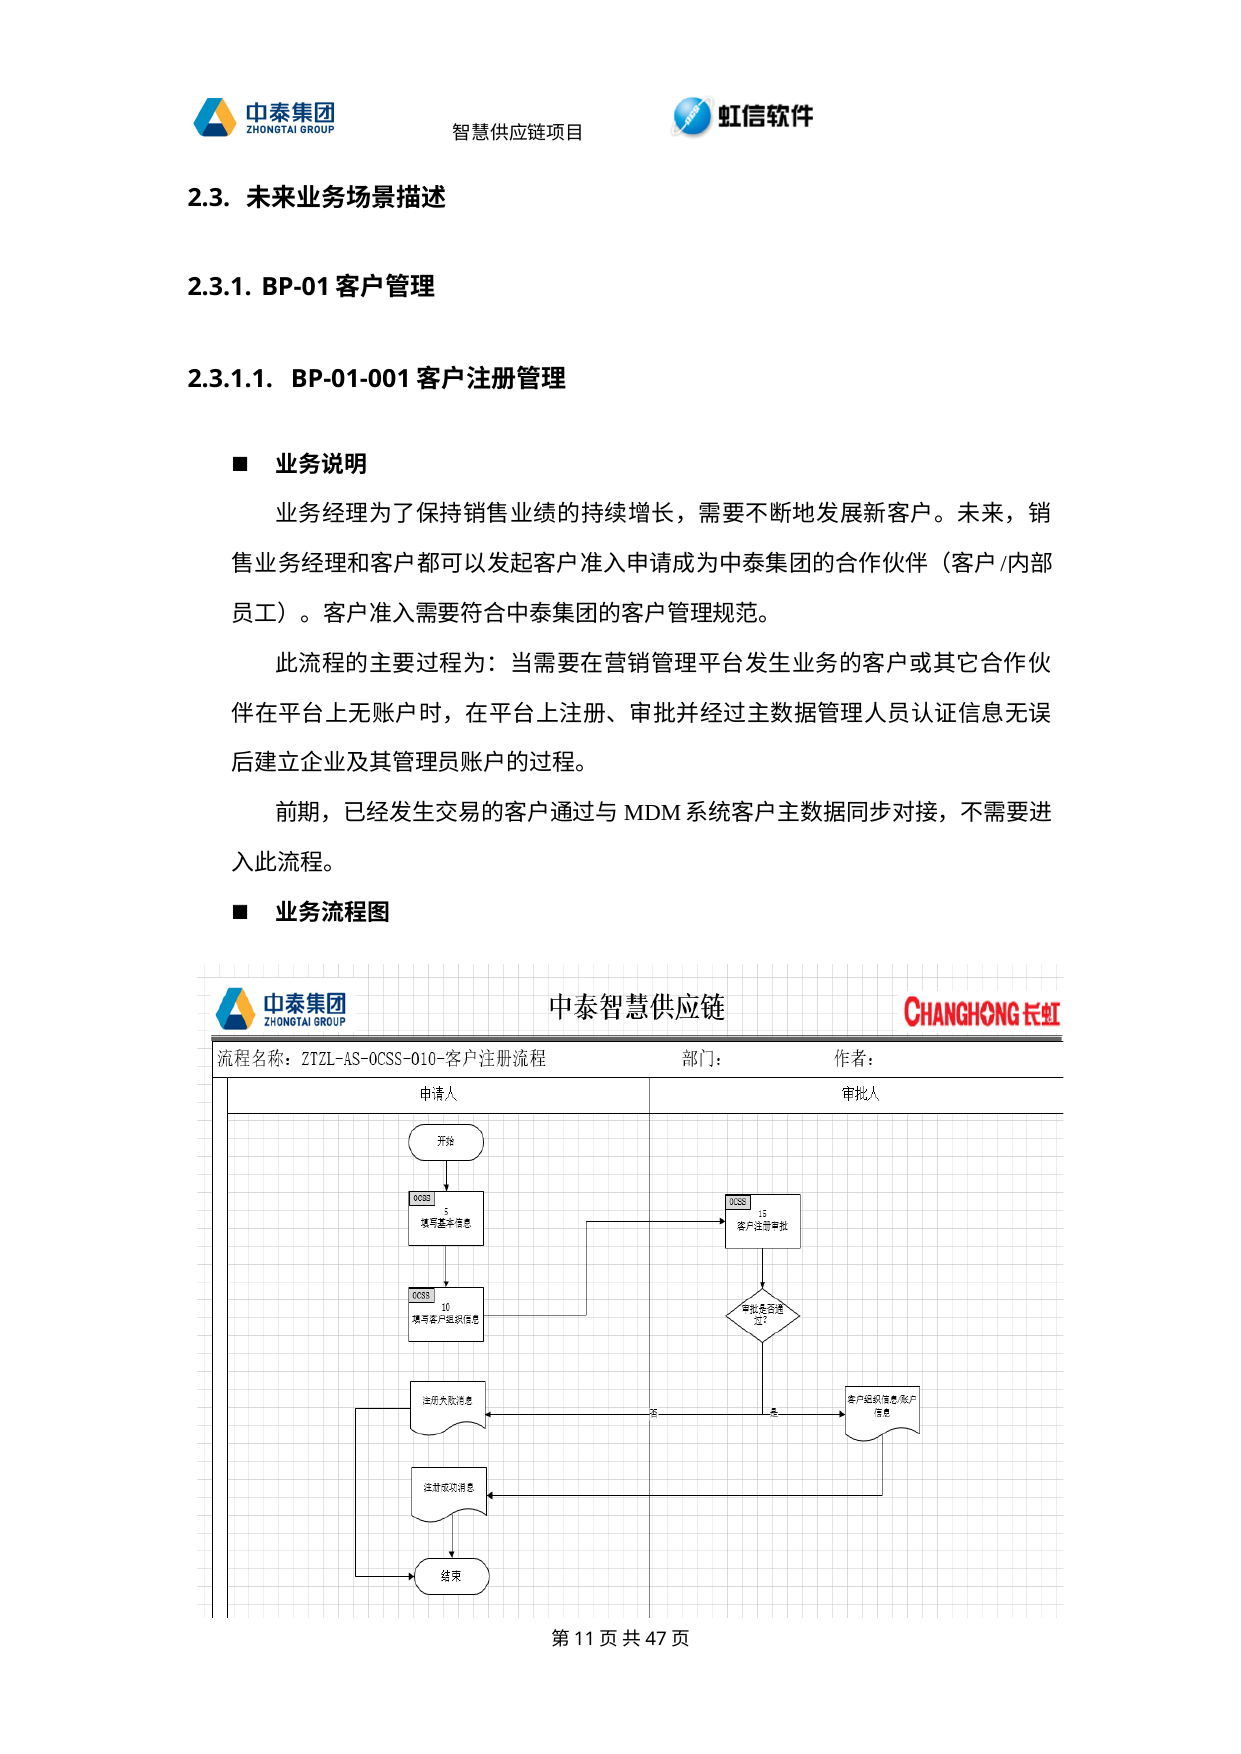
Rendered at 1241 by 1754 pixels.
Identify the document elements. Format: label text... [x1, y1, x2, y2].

picture [668, 92, 813, 140]
subtitle BP-01-001客户注册管理 [187, 359, 1053, 395]
text 此流程的主要过程为：当需要在营销管理平台发生业务的客户或其它合作伙伴在平台上无账户时，在平台上注册、审批并经过主数据管理人员认证信息无误后建立企业及其管理员账户的过程。 [231, 644, 1053, 777]
list 业务流程图 [231, 893, 1053, 927]
picture [187, 88, 345, 140]
list 业务说明 [231, 445, 1053, 479]
picture [197, 964, 1064, 1618]
text 业务经理为了保持销售业绩的持续增长，需要不断地发展新客户。未来，销售业务经理和客户都可以发起客户准入申请成为中泰集团的合作伙伴（客户/内部员工）。客户准入需要符合中泰集团的客户管理规范。 [231, 495, 1053, 628]
subtitle BP-01客户管理 [187, 267, 1053, 303]
subtitle 未来业务场景描述 [187, 177, 1053, 213]
text 前期，已经发生交易的客户通过与MDM系统客户主数据同步对接，不需要进入此流程。 [231, 794, 1053, 877]
